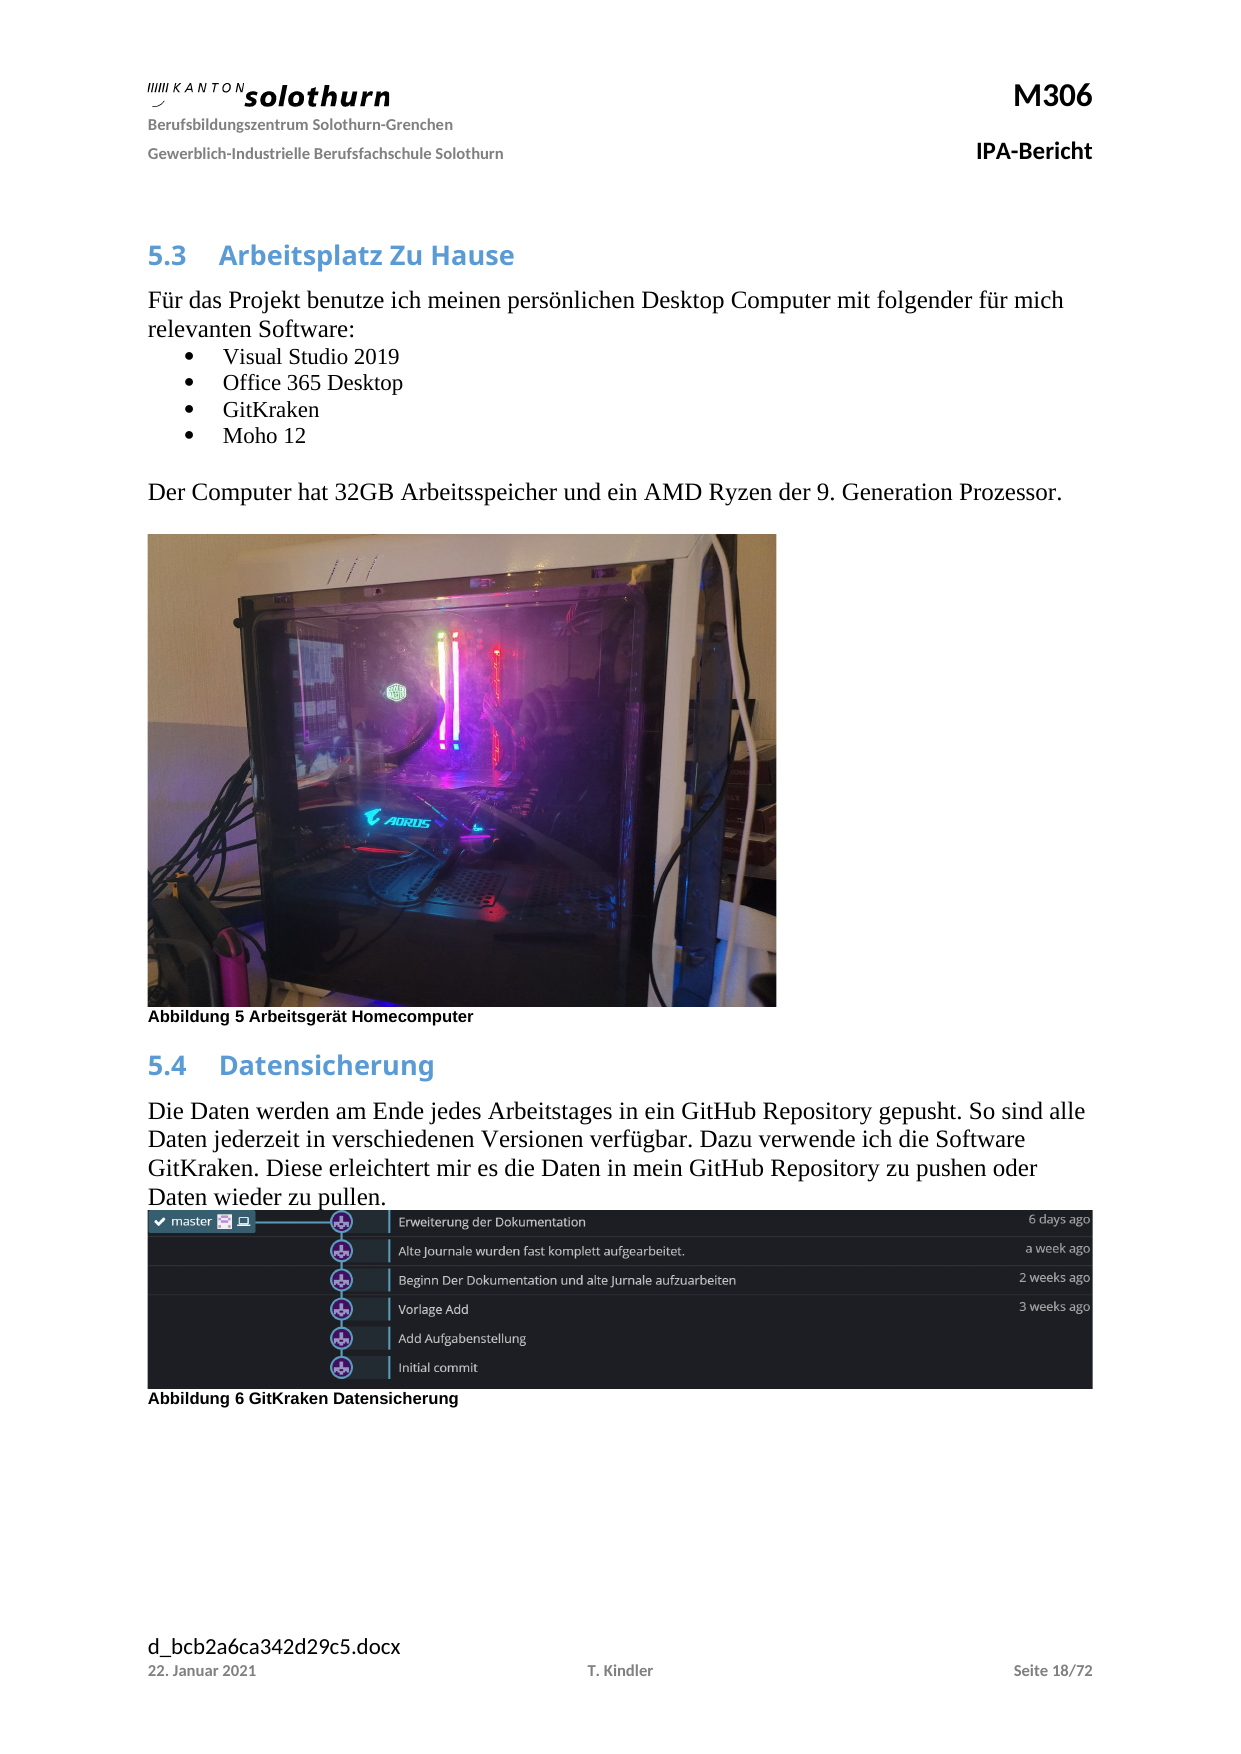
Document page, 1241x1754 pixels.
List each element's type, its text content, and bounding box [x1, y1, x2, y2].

subtitle Datensicherung [148, 1046, 1092, 1083]
list GitKraken [185, 396, 1092, 422]
text Für das Projekt benutze ich meinen persönlichen Desktop Computer mit folgender für mich relevanten Software: [148, 286, 1092, 343]
text Abbildung 6 GitKraken Datensicherung [148, 1389, 1092, 1408]
list Moho 12 [185, 422, 1092, 448]
list Office 365 Desktop [185, 369, 1092, 396]
text Der Computer hat 32GB Arbeitsspeicher und ein AMD Ryzen der 9. Generation Prozessor. [148, 477, 1092, 506]
text Die Daten werden am Ende jedes Arbeitstages in ein GitHub Repository gepusht. So sind alle Daten jederzeit in verschiedenen Versionen verfügbar. Dazu verwende ich die Software GitKraken. Diese erleichtert mir es die Daten in mein GitHub Repository zu pushen oder Daten wieder zu pullen. [148, 1096, 1092, 1210]
text Abbildung 5 Arbeitsgerät Homecomputer [148, 1006, 1092, 1026]
picture [147, 534, 777, 1007]
subtitle Arbeitsplatz Zu Hause [148, 236, 1092, 273]
list Visual Studio 2019 [185, 343, 1092, 369]
picture [147, 83, 390, 107]
picture [147, 1210, 1093, 1389]
